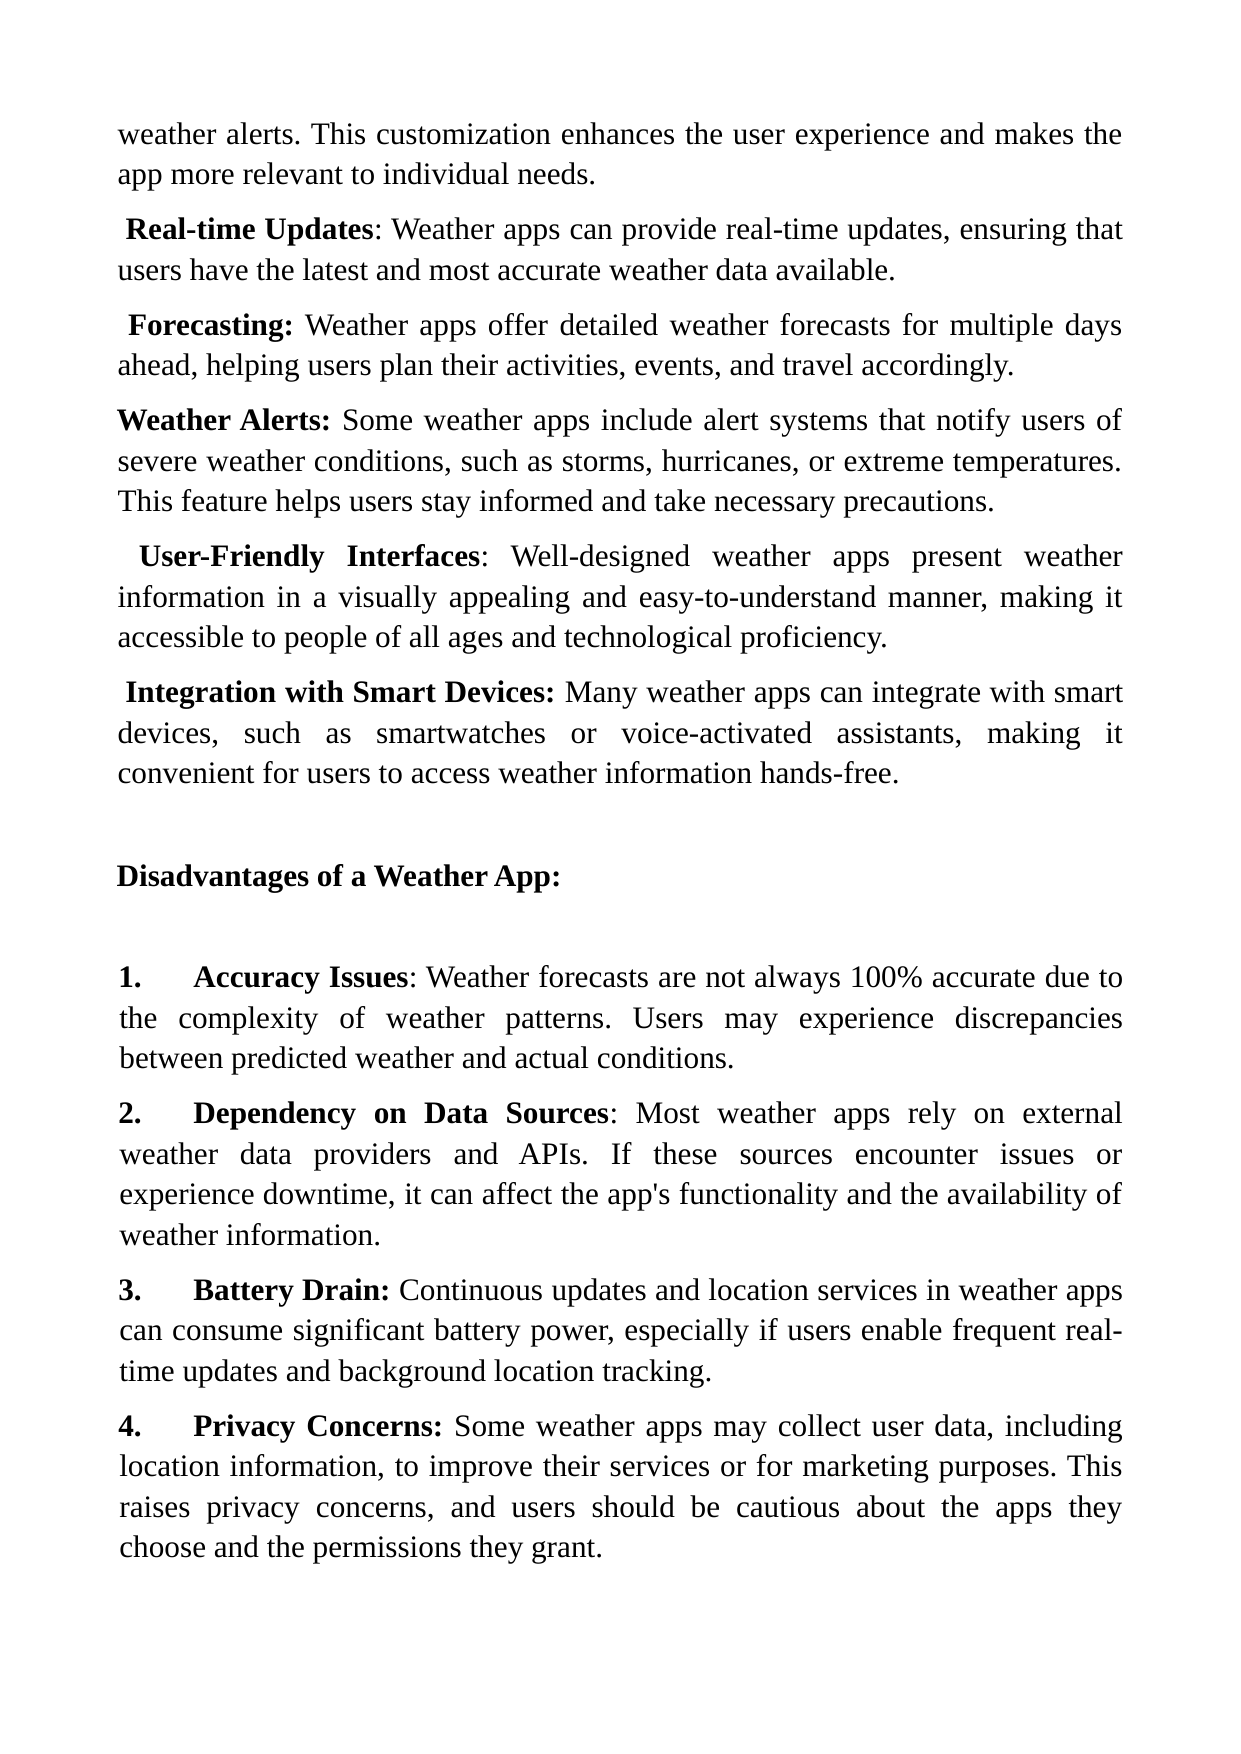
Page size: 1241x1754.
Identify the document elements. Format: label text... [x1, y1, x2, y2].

list Battery Drain: Continuous updates and location services in weather apps can consume significant battery power, especially if users enable frequent real-time updates and background location tracking. [118, 1271, 1124, 1388]
text Integration with Smart Devices: Many weather apps can integrate with smart devices, such as smartwatches or voice-activated assistants, making it convenient for users to access weather information hands-free. [116, 674, 1124, 791]
list Privacy Concerns: Some weather apps may collect user data, including location information, to improve their services or for marketing purposes. This raises privacy concerns, and users should be cautious about the apps they choose and the permissions they grant. [118, 1407, 1124, 1565]
list Accuracy Issues: Weather forecasts are not always 100% accurate due to the complexity of weather patterns. Users may experience discrepancies between predicted weather and actual conditions. [118, 958, 1124, 1076]
text User-Friendly Interfaces: Well-designed weather apps present weather information in a visually appealing and easy-to-understand manner, making it accessible to people of all ages and technological proficiency. [116, 538, 1124, 654]
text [116, 115, 1124, 191]
text Disadvantages of a Weather App: [116, 857, 1123, 893]
text Forecasting: Weather apps offer detailed weather forecasts for multiple days ahead, helping users plan their activities, events, and travel accordingly. [116, 306, 1124, 382]
list Dependency on Data Sources: Most weather apps rely on external weather data providers and APIs. If these sources encounter issues or experience downtime, it can affect the app's functionality and the availability of weather information. [118, 1094, 1124, 1252]
text Weather Alerts: Some weather apps include alert systems that notify users of severe weather conditions, such as storms, hurricanes, or extreme temperatures. This feature helps users stay informed and take necessary precautions. [116, 402, 1124, 518]
text Real-time Updates: Weather apps can provide real-time updates, ensuring that users have the latest and most accurate weather data available. [116, 211, 1124, 287]
